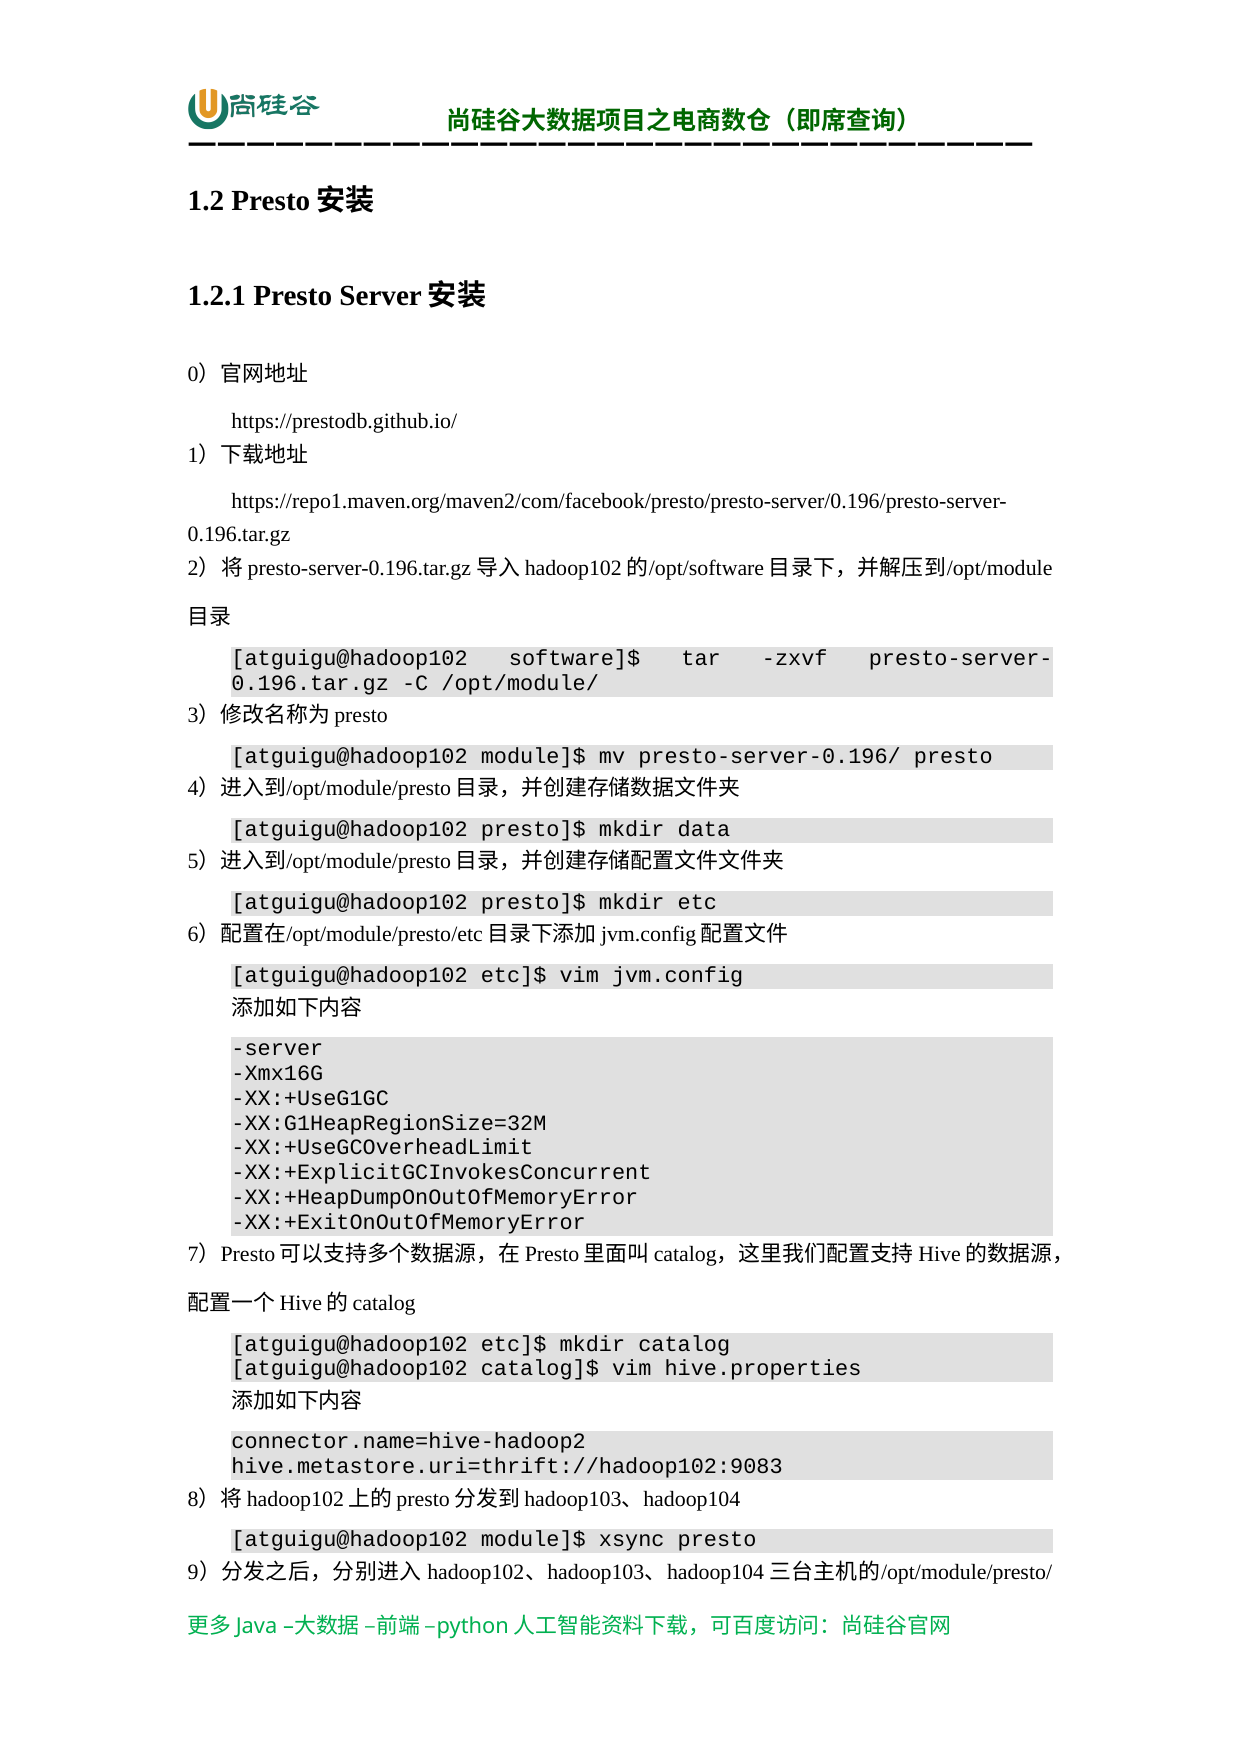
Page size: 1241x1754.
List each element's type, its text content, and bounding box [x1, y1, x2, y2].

text hive.metastore.uri=thrift://hadoop102:9083 [231, 1456, 1053, 1480]
text -XX:+ExitOnOutOfMemoryError [231, 1211, 1053, 1236]
text 3）修改名称为presto [187, 697, 1053, 729]
text -XX:+ExplicitGCInvokesConcurrent [231, 1161, 1053, 1186]
text 7）Presto可以支持多个数据源，在Presto里面叫catalog，这里我们配置支持Hive的数据源，配置一个Hive的catalog [187, 1236, 1053, 1317]
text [187, 1553, 1053, 1586]
text [atguigu@hadoop102 etc]$ vim jvm.config [231, 964, 1053, 989]
text 添加如下内容 [187, 989, 1053, 1022]
text -XX:+HeapDumpOnOutOfMemoryError [231, 1186, 1053, 1211]
text -XX:+UseGCOverheadLimit [231, 1137, 1053, 1161]
text 2）将presto-server-0.196.tar.gz导入hadoop102的/opt/software目录下，并解压到/opt/module目录 [187, 550, 1053, 631]
text [atguigu@hadoop102 software]$ tar -zxvf presto-server-0.196.tar.gz -C /opt/module/ [231, 647, 1053, 697]
text https://prestodb.github.io/ [187, 404, 1053, 437]
text [atguigu@hadoop102 presto]$ mkdir data [231, 818, 1053, 843]
text https://repo1.maven.org/maven2/com/facebook/presto/presto-server/0.196/presto-server-0.196.tar.gz [187, 485, 1053, 550]
text 4）进入到/opt/module/presto目录，并创建存储数据文件夹 [187, 770, 1053, 802]
text [atguigu@hadoop102 module]$ mv presto-server-0.196/ presto [231, 745, 1053, 770]
text -XX:G1HeapRegionSize=32M [231, 1112, 1053, 1137]
text -XX:+UseG1GC [231, 1087, 1053, 1112]
text 添加如下内容 [187, 1382, 1053, 1415]
text [atguigu@hadoop102 module]$ xsync presto [231, 1529, 1053, 1553]
text -server [231, 1037, 1053, 1062]
text 8）将hadoop102上的presto分发到hadoop103、hadoop104 [187, 1480, 1053, 1513]
text 5）进入到/opt/module/presto目录，并创建存储配置文件文件夹 [187, 843, 1053, 875]
text -Xmx16G [231, 1062, 1053, 1087]
text 0）官网地址 [187, 356, 1053, 388]
text [atguigu@hadoop102 catalog]$ vim hive.properties [231, 1358, 1053, 1382]
text 1）下载地址 [187, 437, 1053, 469]
picture [187, 88, 321, 130]
subtitle 1.2 Presto安装 [187, 165, 1053, 230]
text connector.name=hive-hadoop2 [231, 1431, 1053, 1456]
text 6）配置在/opt/module/presto/etc目录下添加jvm.config配置文件 [187, 916, 1053, 948]
text [atguigu@hadoop102 presto]$ mkdir etc [231, 891, 1053, 916]
subtitle 1.2.1 Presto Server安装 [187, 260, 1053, 325]
text [atguigu@hadoop102 etc]$ mkdir catalog [231, 1333, 1053, 1358]
